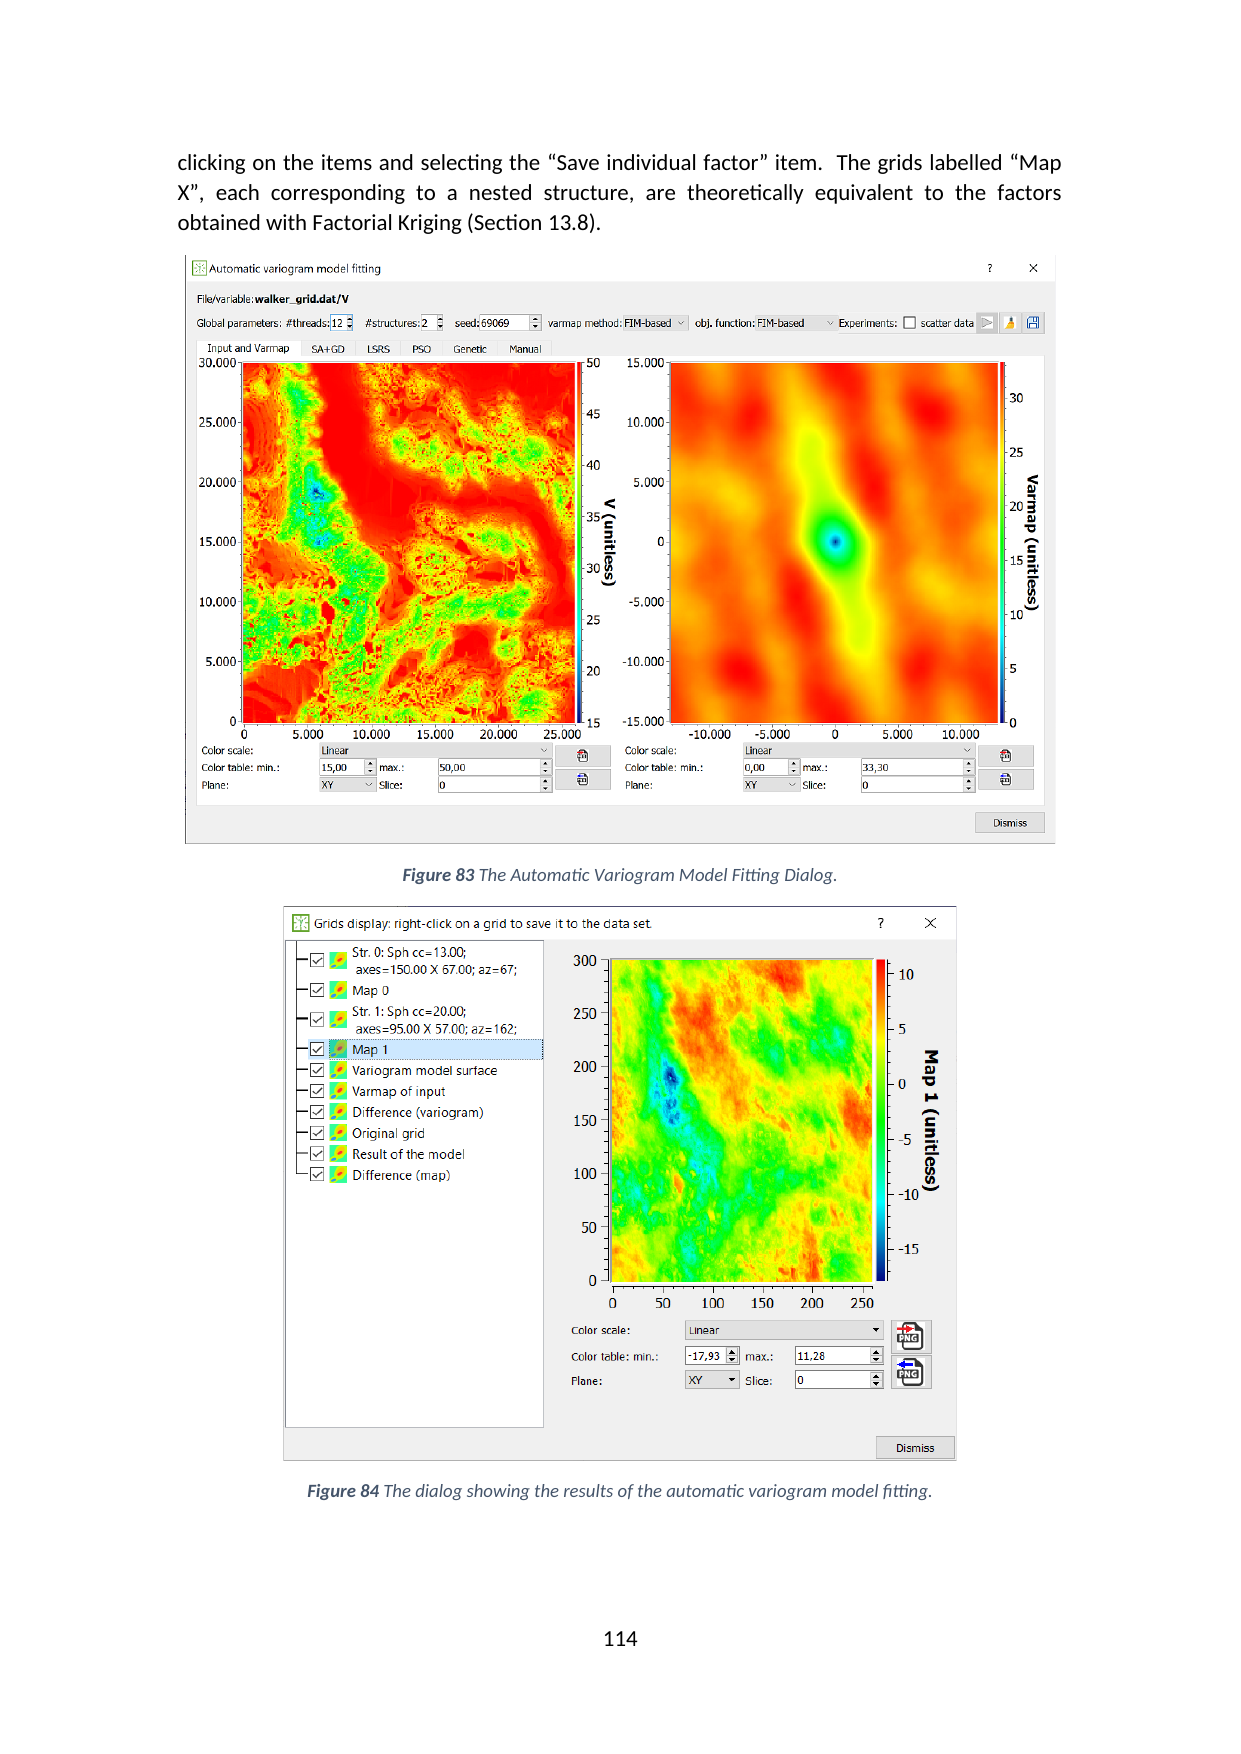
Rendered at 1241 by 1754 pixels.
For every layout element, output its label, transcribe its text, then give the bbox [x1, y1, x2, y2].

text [177, 148, 1063, 236]
text Figure 84 The dialog showing the results of the automatic variogram model fitting. [177, 1479, 1063, 1502]
text Figure 83 The Automatic Variogram Model Fitting Dialog. [177, 863, 1063, 886]
picture [185, 255, 1055, 844]
picture [283, 906, 957, 1461]
